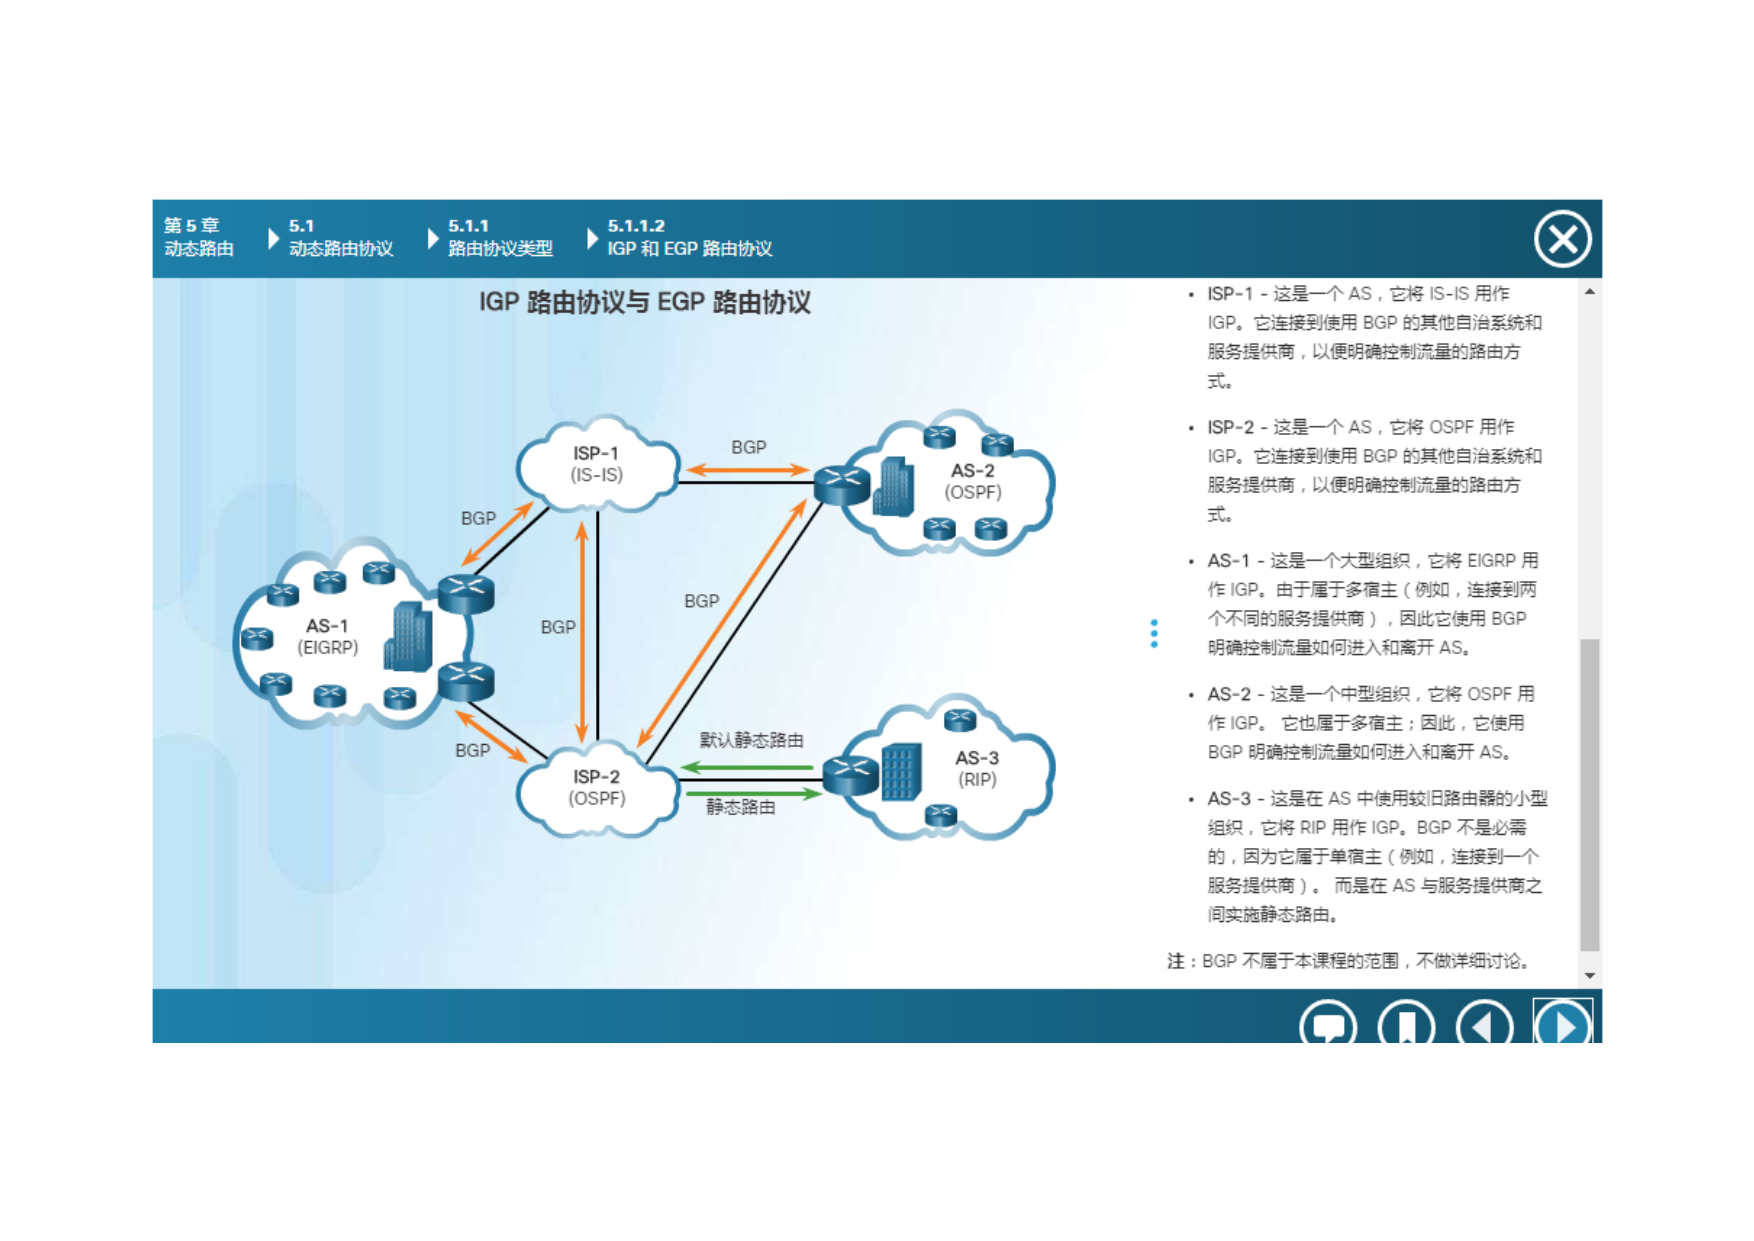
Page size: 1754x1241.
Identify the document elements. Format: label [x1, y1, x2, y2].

picture [150, 197, 1604, 1043]
